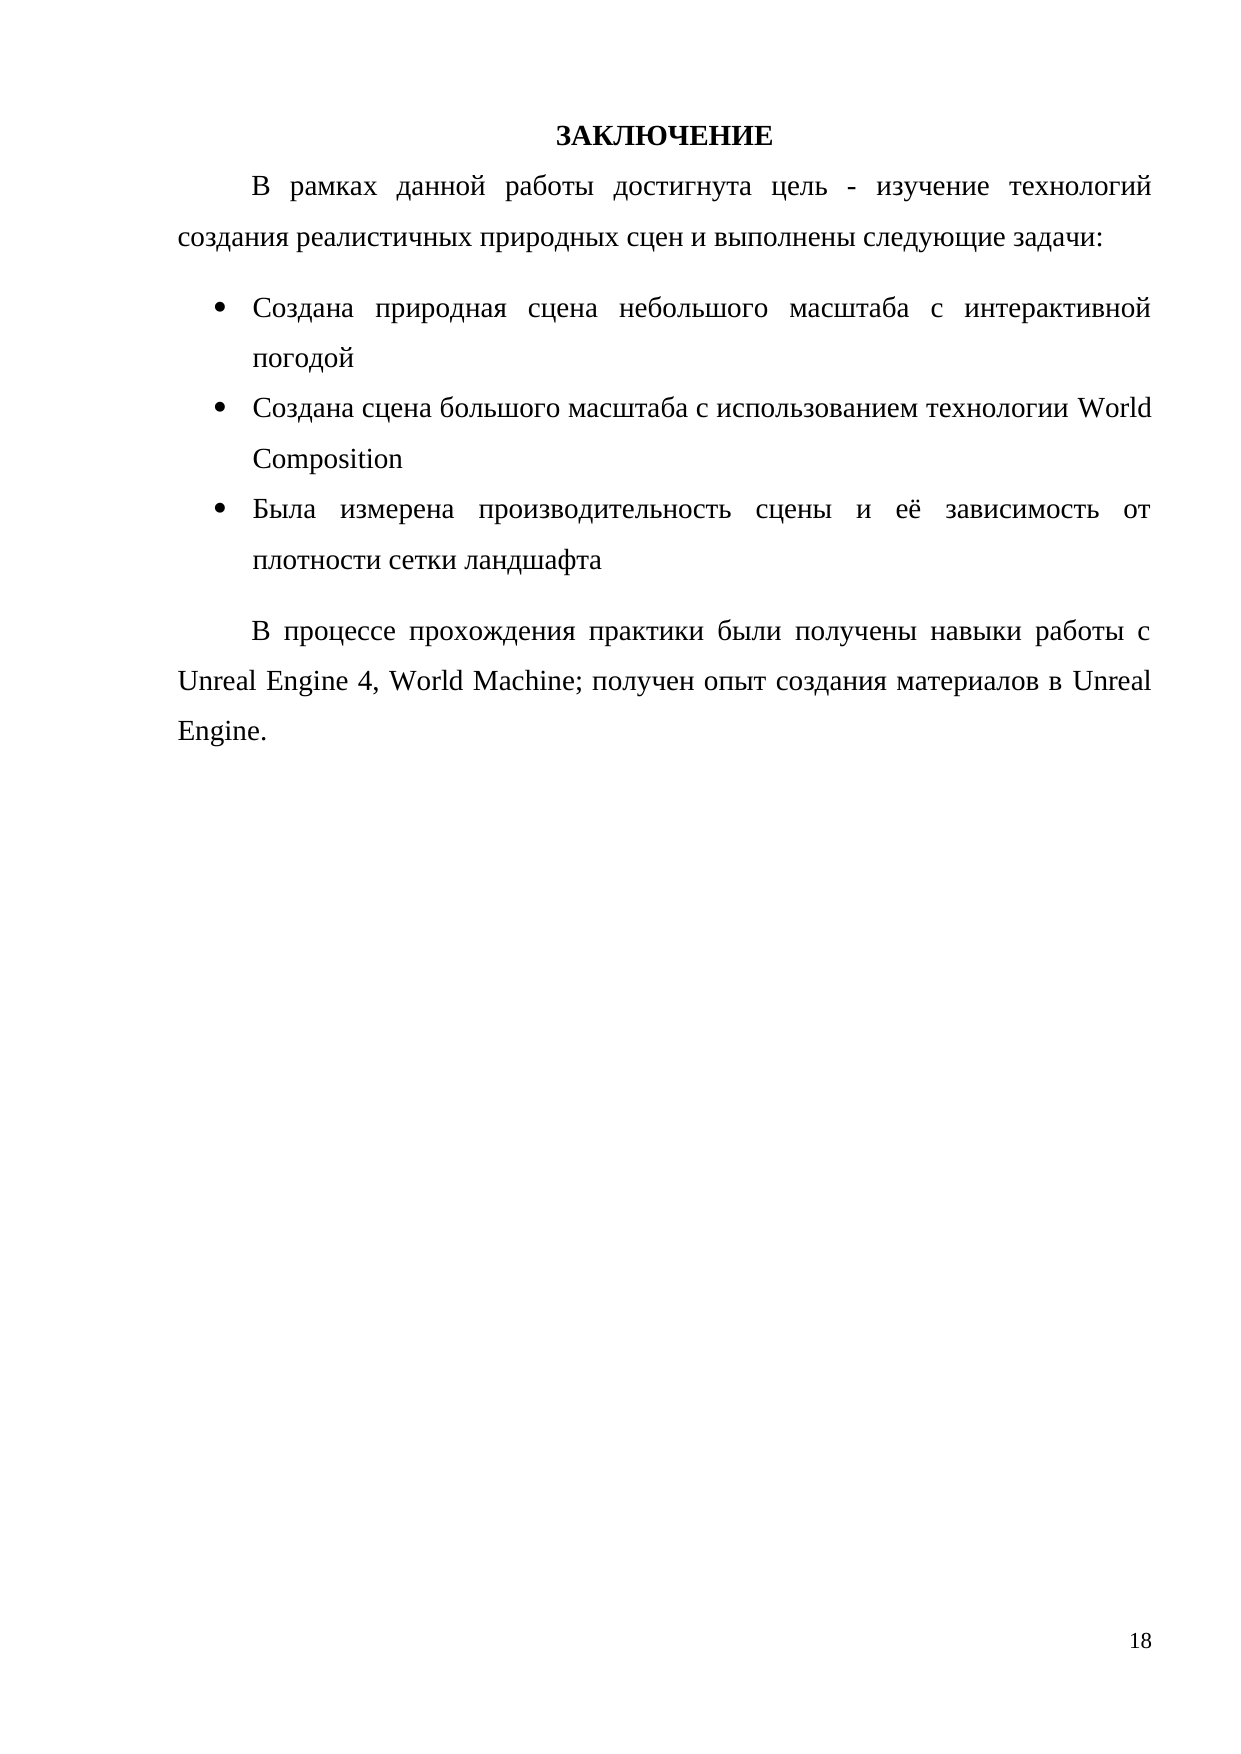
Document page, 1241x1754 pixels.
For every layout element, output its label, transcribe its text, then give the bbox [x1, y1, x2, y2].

text В процессе прохождения практики были получены навыки работы с Unreal Engine 4, World Machine; получен опыт создания материалов в Unreal Engine. [177, 613, 1152, 747]
text Заключение [177, 118, 1152, 152]
text В рамках данной работы достигнута цель - изучение технологий создания реалистичных природных сцен и выполнены следующие задачи: [177, 168, 1152, 252]
list Была измерена производительность сцены и её зависимость от плотности сетки ландшафта [215, 491, 1152, 575]
list Создана сцена большого масштаба с использованием технологии World Composition [215, 391, 1152, 474]
list Cоздана природная сцена небольшого масштаба с интерактивной погодой [215, 290, 1152, 374]
